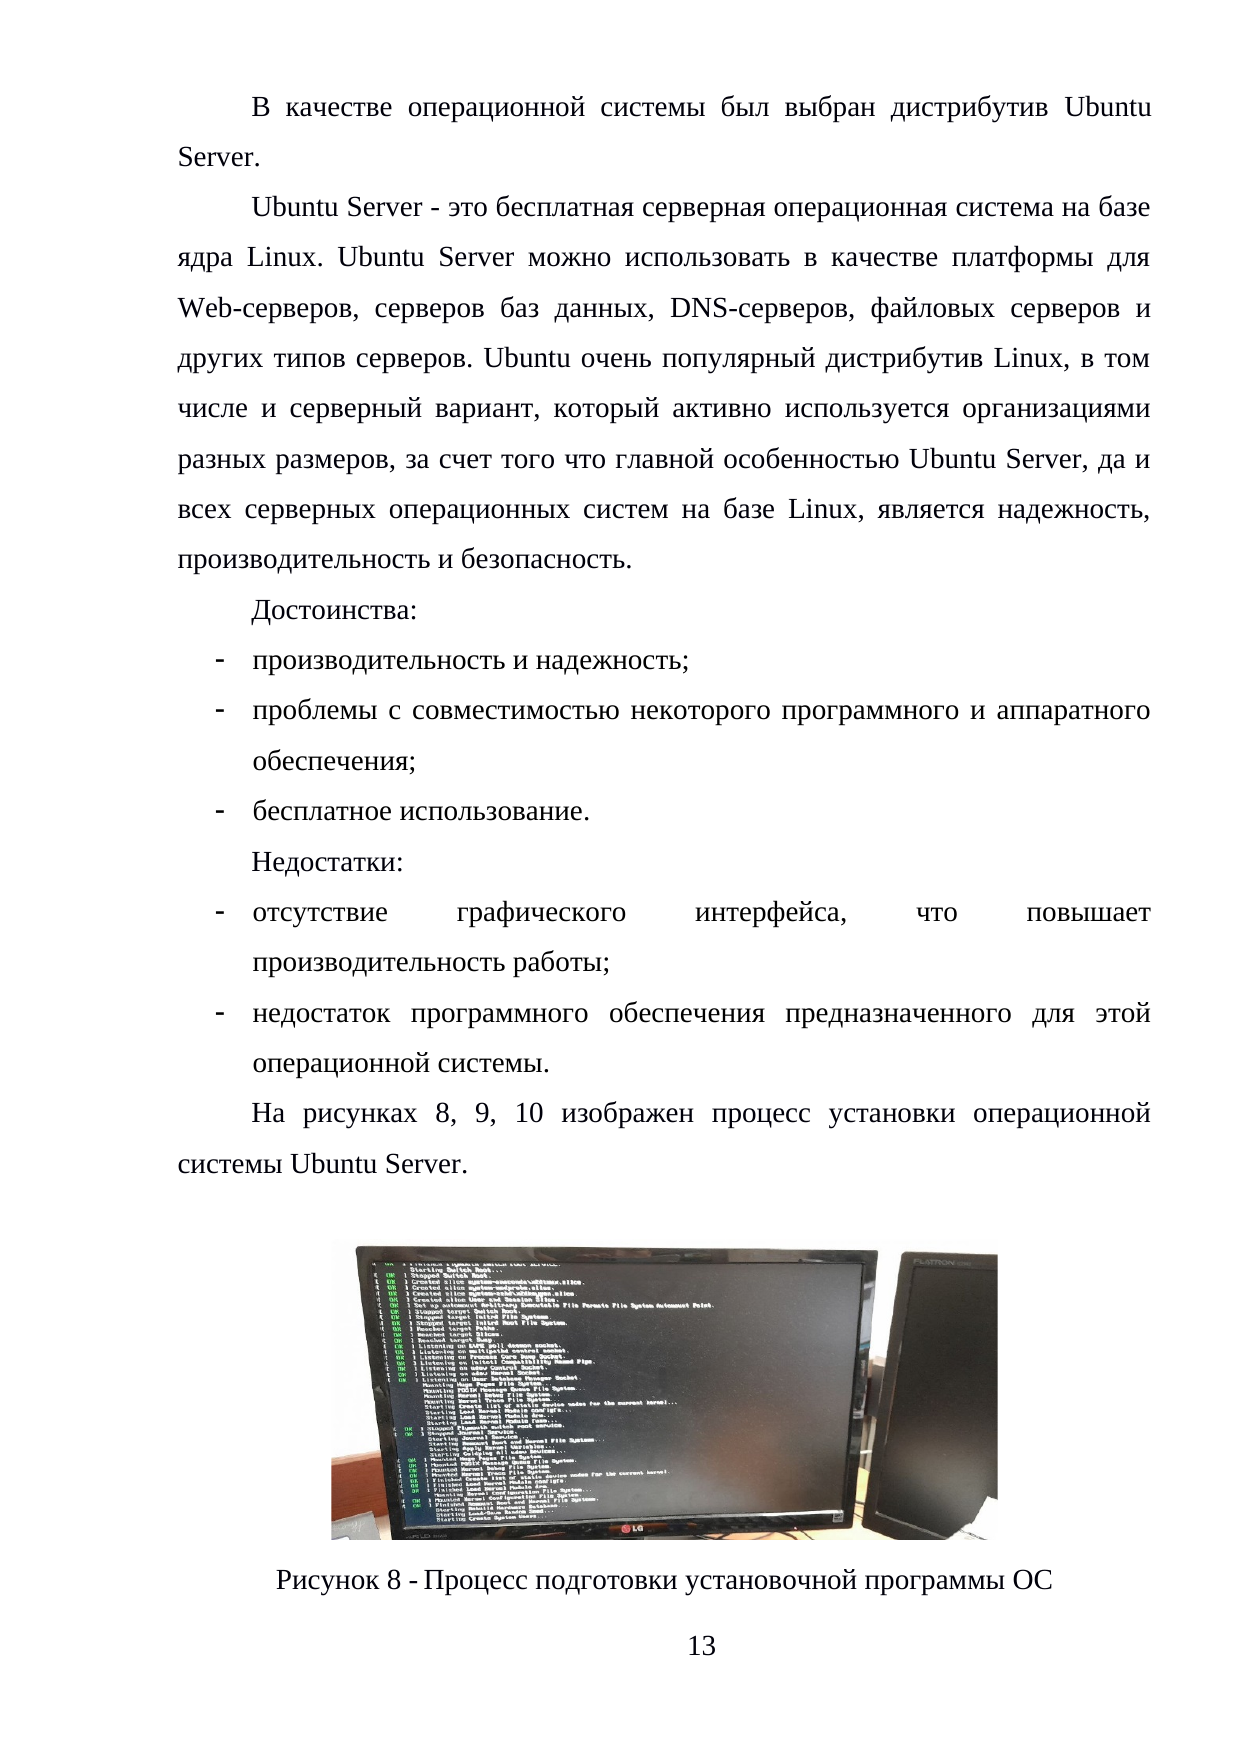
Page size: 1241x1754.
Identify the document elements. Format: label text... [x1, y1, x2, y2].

text Ubuntu Server - это бесплатная серверная операционная система на базе ядра Linux. Ubuntu Server можно использовать в качестве платформы для Web-серверов, серверов баз данных, DNS-серверов, файловых серверов и других типов серверов. Ubuntu очень популярный дистрибутив Linux, в том числе и серверный вариант, который активно используется организациями разных размеров, за счет того что главной особенностью Ubuntu Server, да и всех серверных операционных систем на базе Linux, является надежность, производительность и безопасность. [177, 189, 1152, 575]
text На рисунках 8, 9, 10 изображен процесс установки операционной системы Ubuntu Server. [177, 1095, 1152, 1179]
list производительность и надежность; [215, 642, 1152, 676]
text В качестве операционной системы был выбран дистрибутив Ubuntu Server. [177, 89, 1152, 172]
text Достоинства: [177, 592, 1152, 625]
text Процесс подготовки установочной программы ОС [177, 1562, 1152, 1596]
list отсутствие графического интерфейса, что повышает производительность работы; [215, 894, 1152, 978]
list проблемы с совместимостью некоторого программного и аппаратного обеспечения; [215, 692, 1152, 776]
picture [331, 1239, 998, 1540]
list недостаток программного обеспечения предназначенного для этой операционной системы. [215, 995, 1152, 1079]
list бесплатное использование. [215, 793, 1152, 827]
text Недостатки: [177, 844, 1152, 877]
